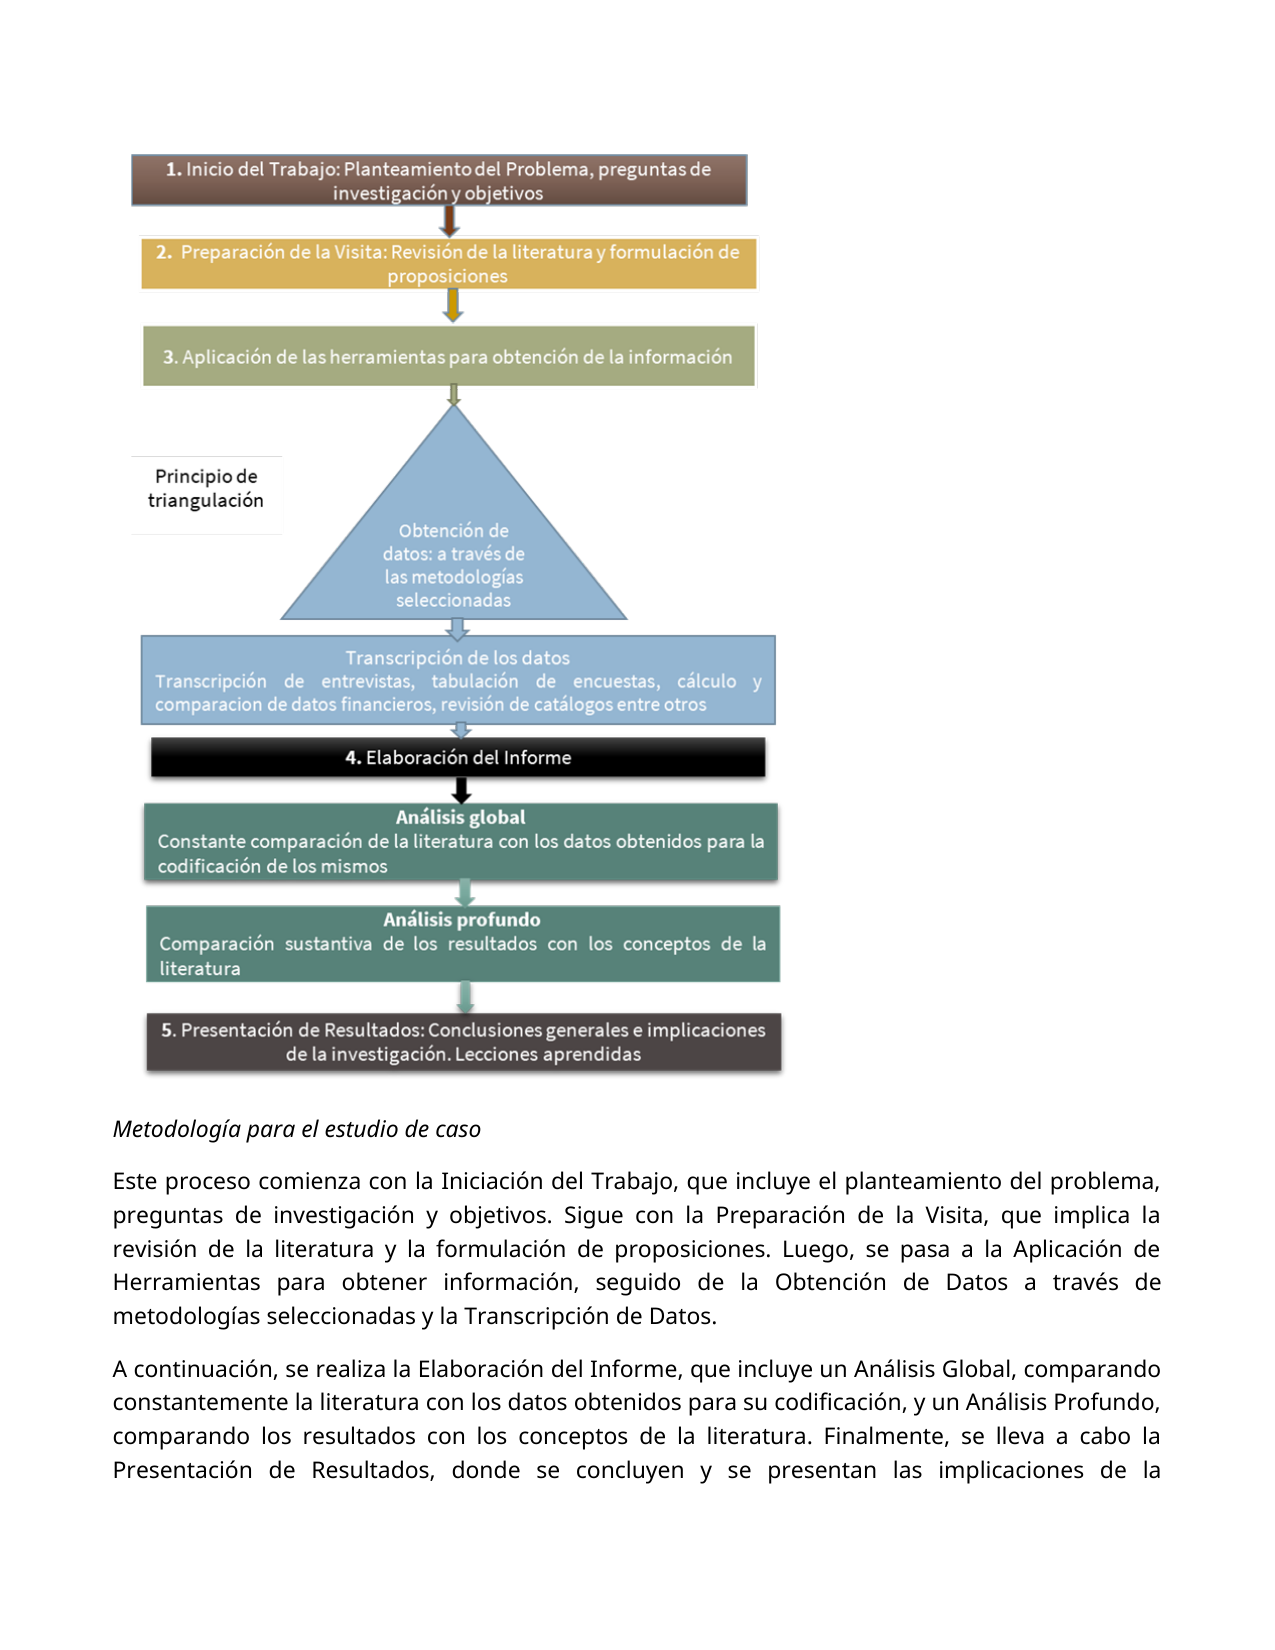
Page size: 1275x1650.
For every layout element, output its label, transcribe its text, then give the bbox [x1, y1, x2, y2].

text Este proceso comienza con la Iniciación del Trabajo, que incluye el planteamiento del problema, preguntas de investigación y objetivos. Sigue con la Preparación de la Visita, que implica la revisión de la literatura y la formulación de proposiciones. Luego, se pasa a la Aplicación de Herramientas para obtener información, seguido de la Obtención de Datos a través de metodologías seleccionadas y la Transcripción de Datos. [112, 1165, 1162, 1331]
picture [131, 150, 791, 1090]
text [112, 1353, 1162, 1485]
text Metodología para el estudio de caso [112, 1113, 1162, 1144]
